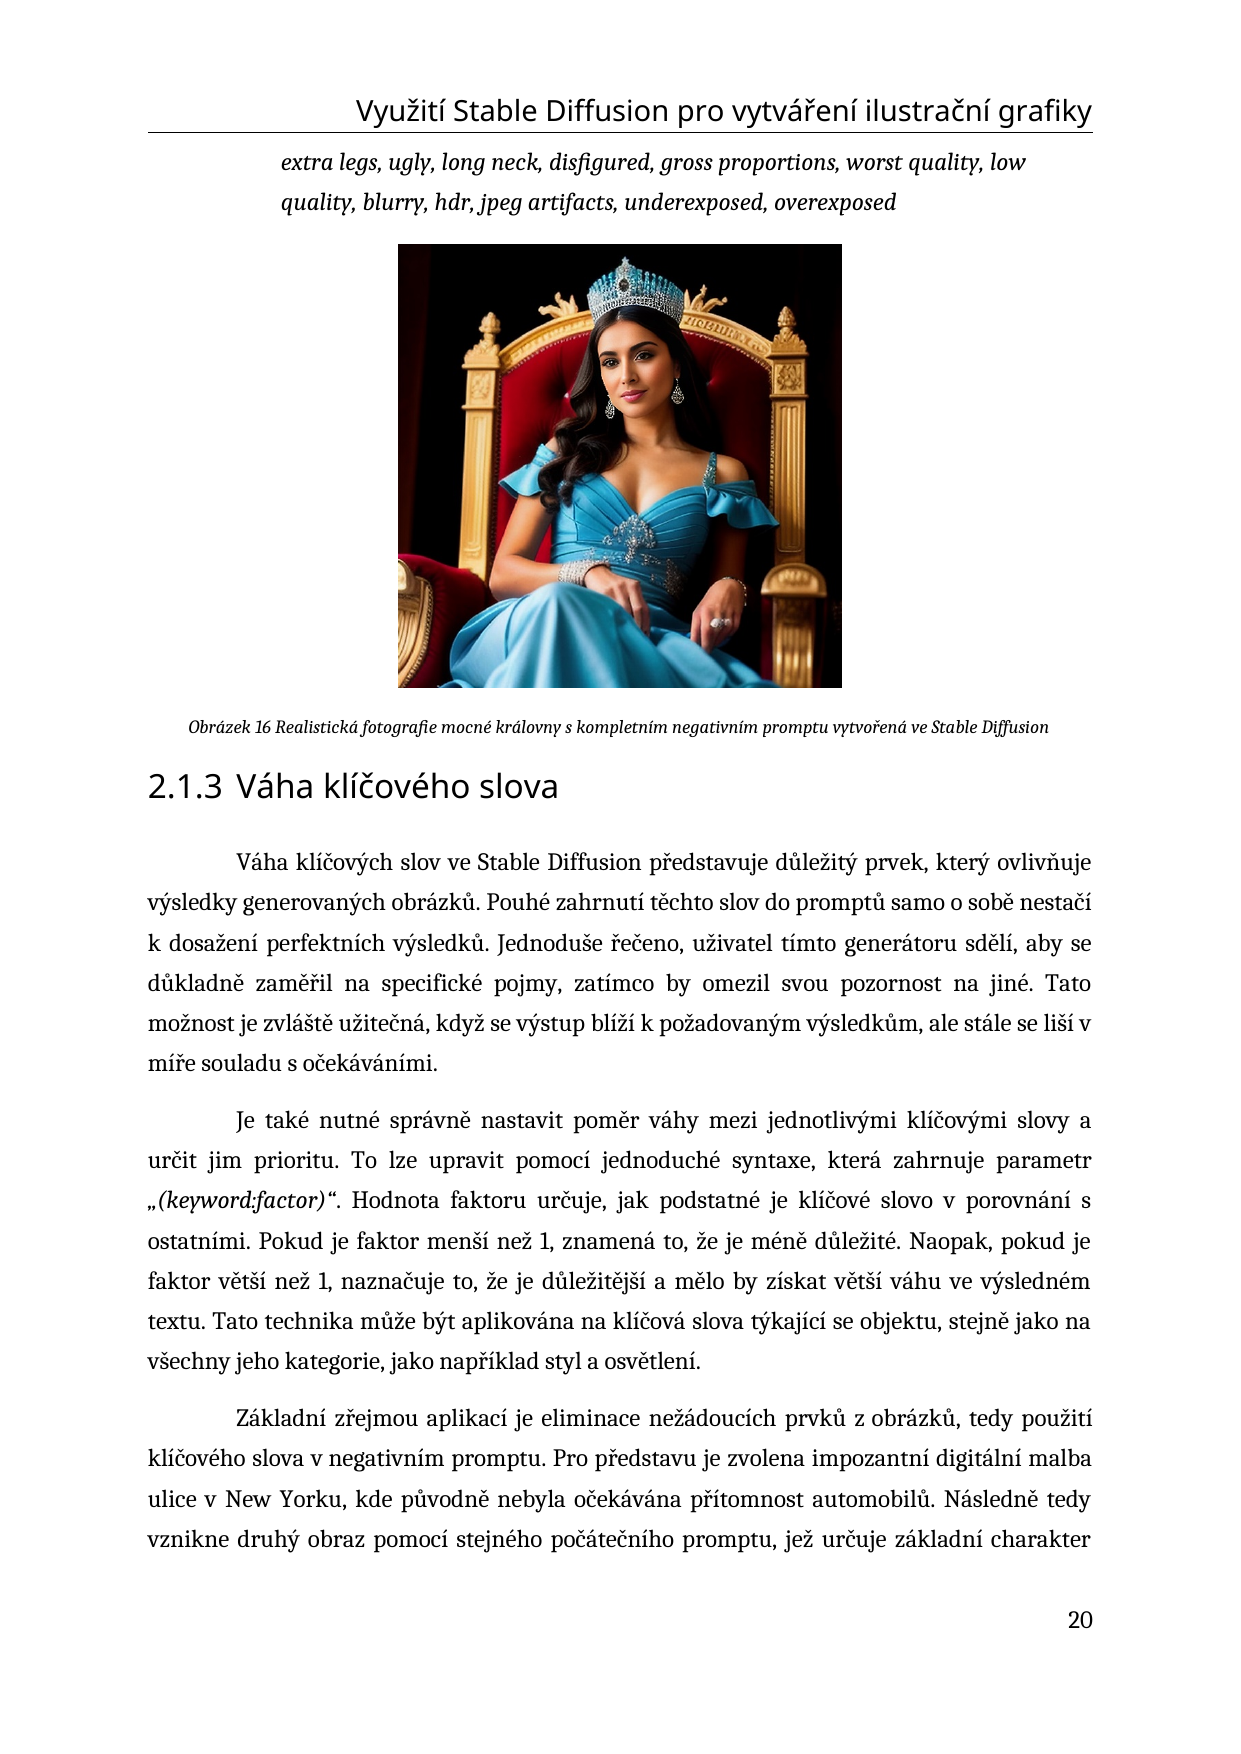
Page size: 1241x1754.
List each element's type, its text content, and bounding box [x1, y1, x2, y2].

picture [398, 244, 842, 688]
text Obrázek 16 Realistická fotografie mocné královny s kompletním negativním promptu vytvořená ve Stable Diffusion [148, 717, 1093, 738]
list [236, 148, 1093, 217]
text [148, 1404, 1093, 1553]
subtitle Váha klíčového slova [148, 763, 1093, 809]
text Váha klíčových slov ve Stable Diffusion představuje důležitý prvek, který ovlivňuje výsledky generovaných obrázků. Pouhé zahrnutí těchto slov do promptů samo o sobě nestačí k dosažení perfektních výsledků. Jednoduše řečeno, uživatel tímto generátoru sdělí, aby se důkladně zaměřil na specifické pojmy, zatímco by omezil svou pozornost na jiné. Tato možnost je zvláště užitečná, když se výstup blíží k požadovaným výsledkům, ale stále se liší v míře souladu s očekáváními. [148, 848, 1093, 1078]
text Je také nutné správně nastavit poměr váhy mezi jednotlivými klíčovými slovy a určit jim prioritu. To lze upravit pomocí jednoduché syntaxe, která zahrnuje parametr „(keyword:factor)“. Hodnota faktoru určuje, jak podstatné je klíčové slovo v porovnání s ostatními. Pokud je faktor menší než 1, znamená to, že je méně důležité. Naopak, pokud je faktor větší než 1, naznačuje to, že je důležitější a mělo by získat větší váhu ve výsledném textu. Tato technika může být aplikována na klíčová slova týkající se objektu, stejně jako na všechny jeho kategorie, jako například styl a osvětlení. [148, 1106, 1093, 1376]
